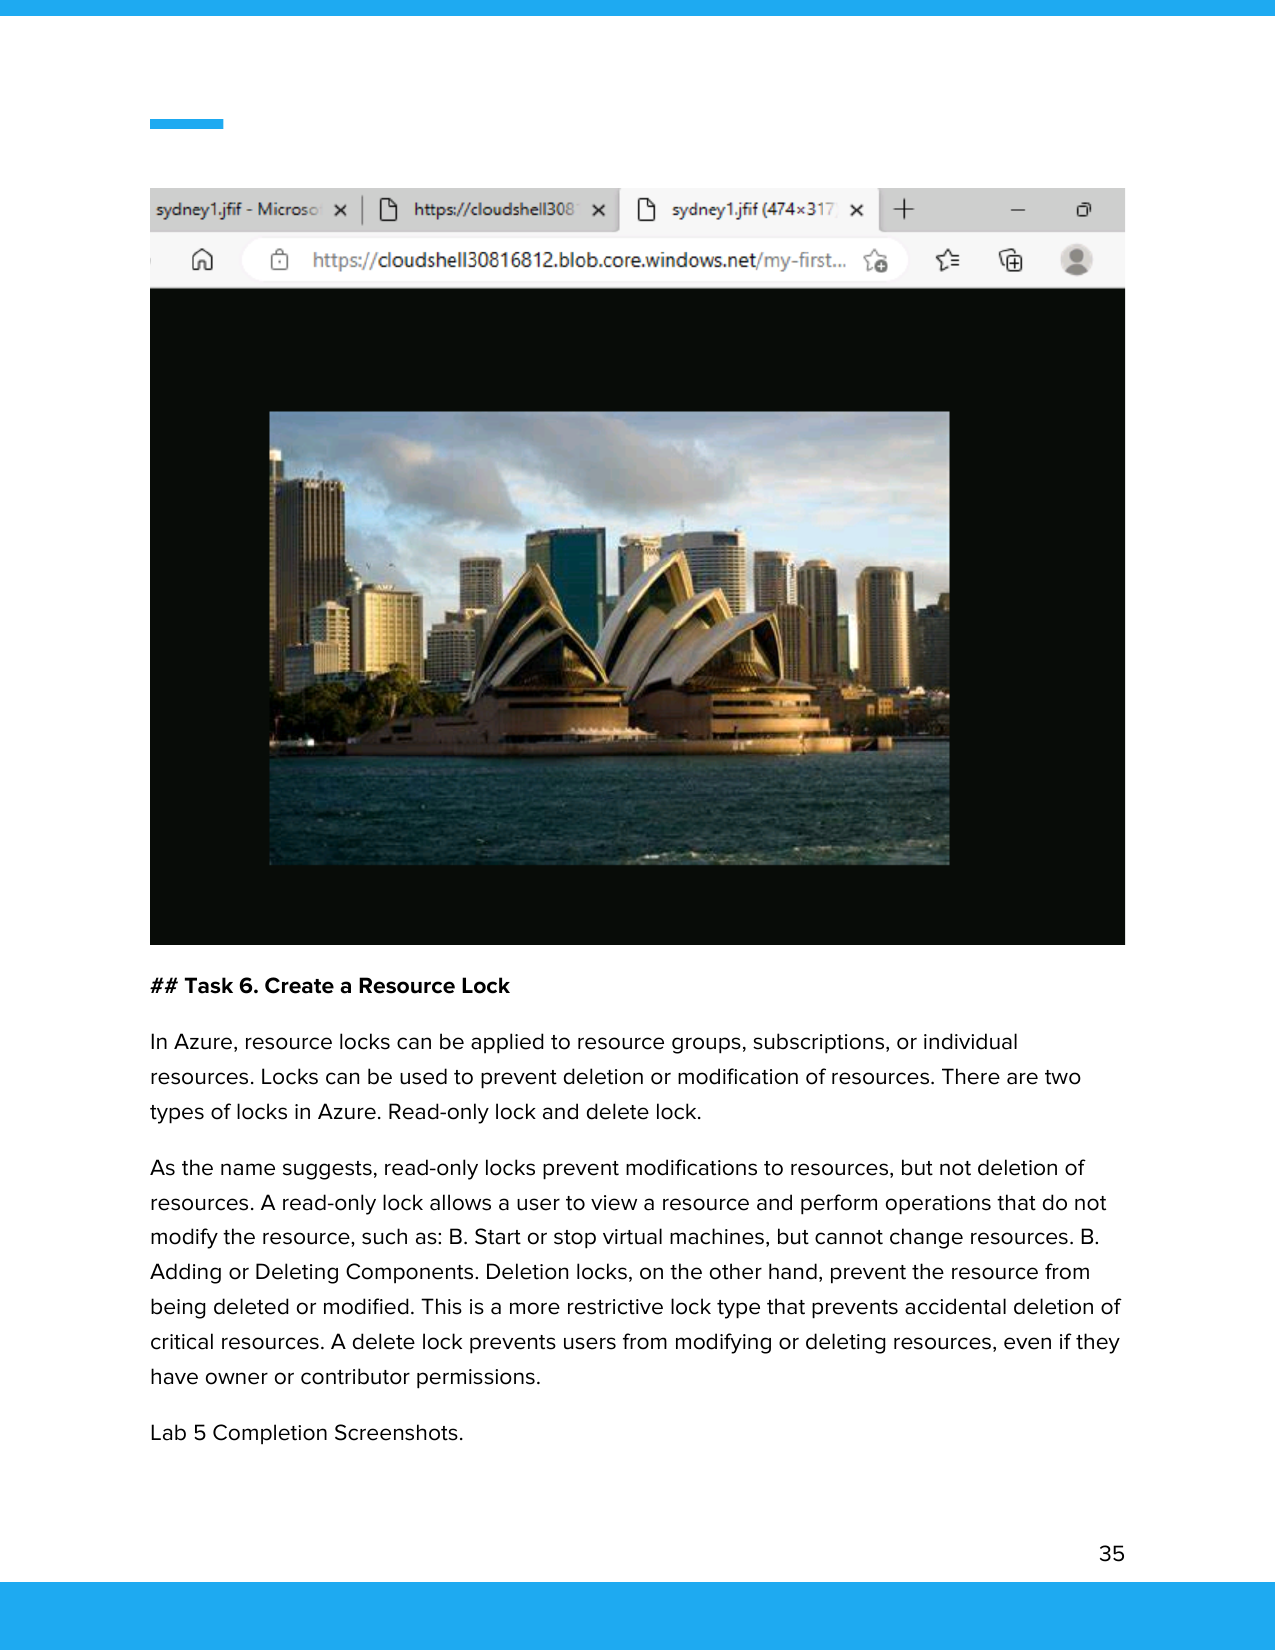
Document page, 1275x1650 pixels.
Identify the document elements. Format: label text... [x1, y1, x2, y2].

picture [0, 0, 1275, 16]
text Lab 5 Completion Screenshots. [150, 1419, 1125, 1447]
text As the name suggests, read-only locks prevent modifications to resources, but not deletion of resources. A read-only lock allows a user to view a resource and perform operations that do not modify the resource, such as: B. Start or stop virtual machines, but cannot change resources. B. Adding or Deleting Components. Deletion locks, on the other hand, prevent the resource from being deleted or modified. This is a more restrictive lock type that prevents accidental deletion of critical resources. A delete lock prevents users from modifying or deleting resources, even if they have owner or contributor permissions. [150, 1154, 1125, 1391]
picture [0, 1582, 1275, 1650]
picture [150, 119, 224, 129]
picture [150, 188, 1125, 945]
text ## Task 6. Create a Resource Lock [150, 973, 1125, 1001]
text In Azure, resource locks can be applied to resource groups, subscriptions, or individual resources. Locks can be used to prevent deletion or modification of resources. There are two types of locks in Azure. Read-only lock and delete lock. [150, 1028, 1125, 1126]
